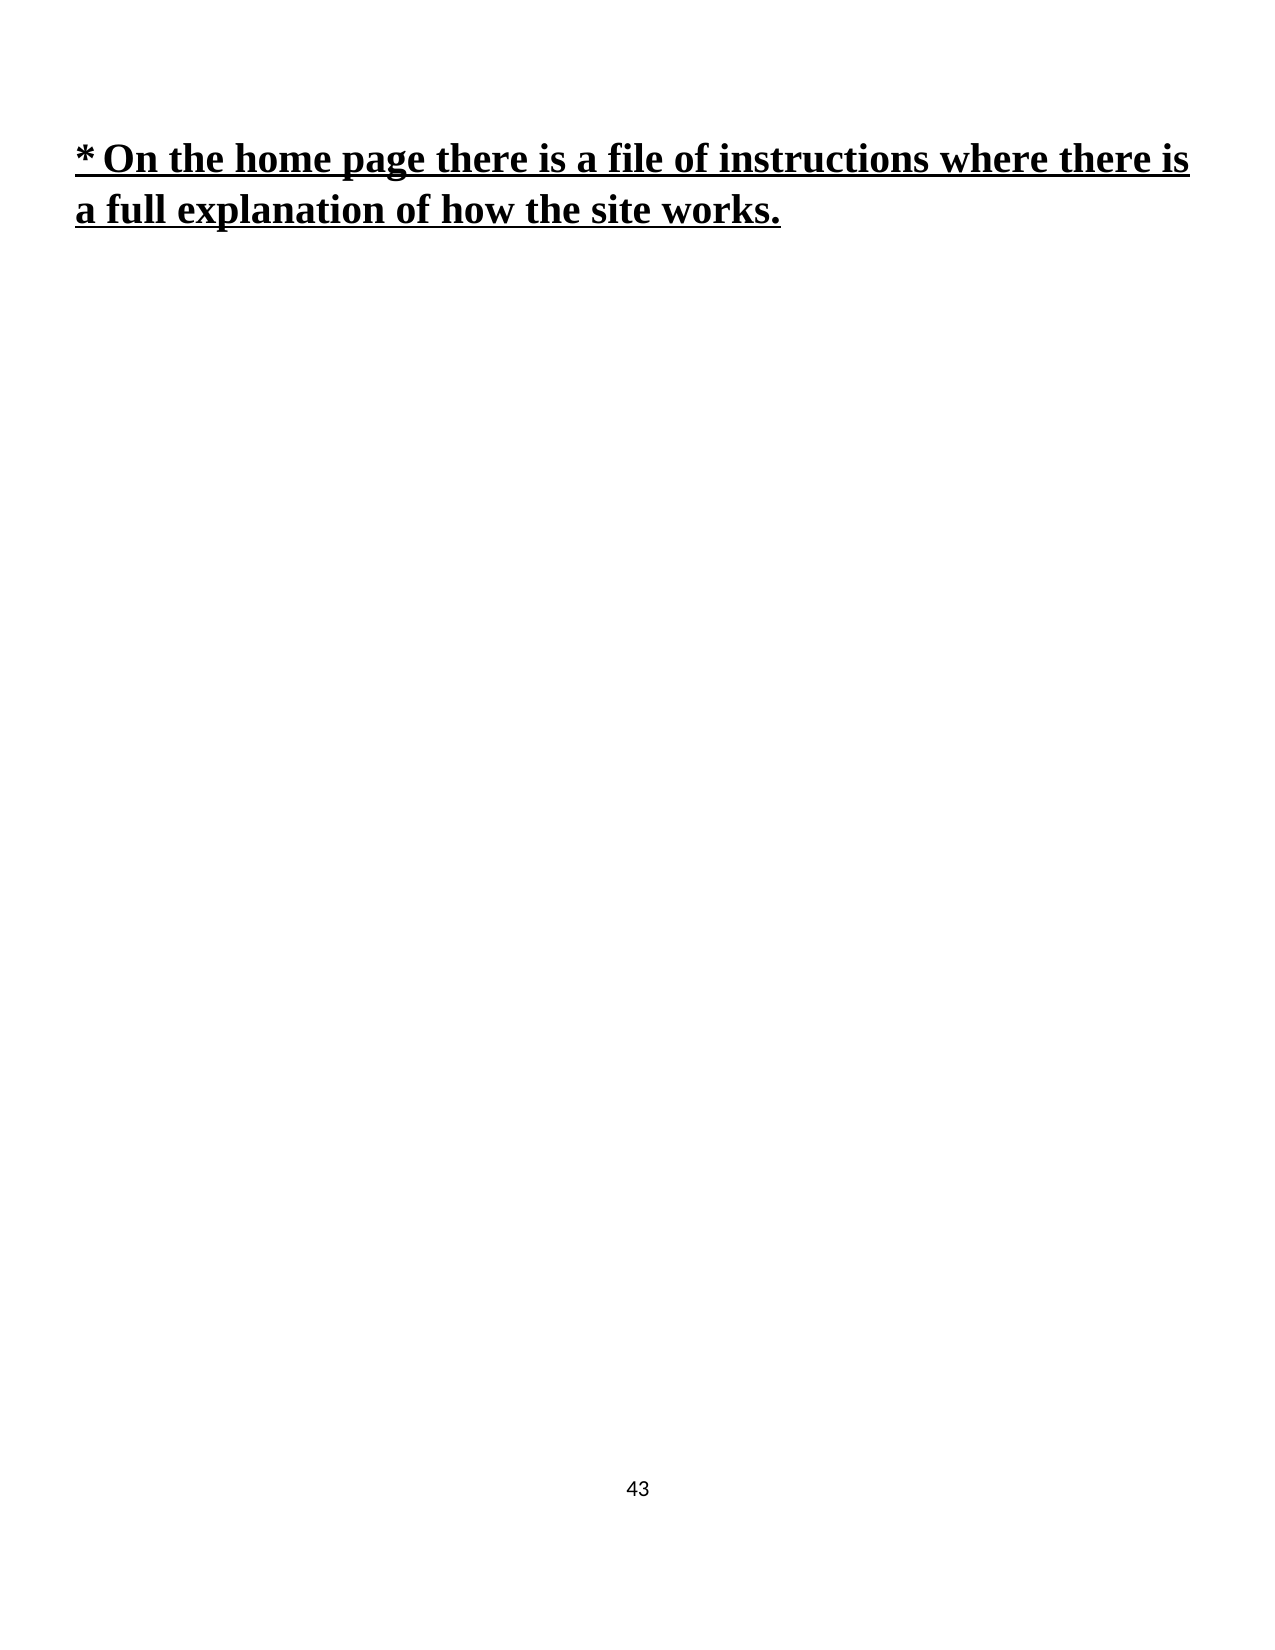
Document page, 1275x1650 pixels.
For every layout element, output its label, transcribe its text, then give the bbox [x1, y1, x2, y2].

text * On the home page there is a file of instructions where there is a full explanation of how the site works. [75, 133, 1200, 233]
